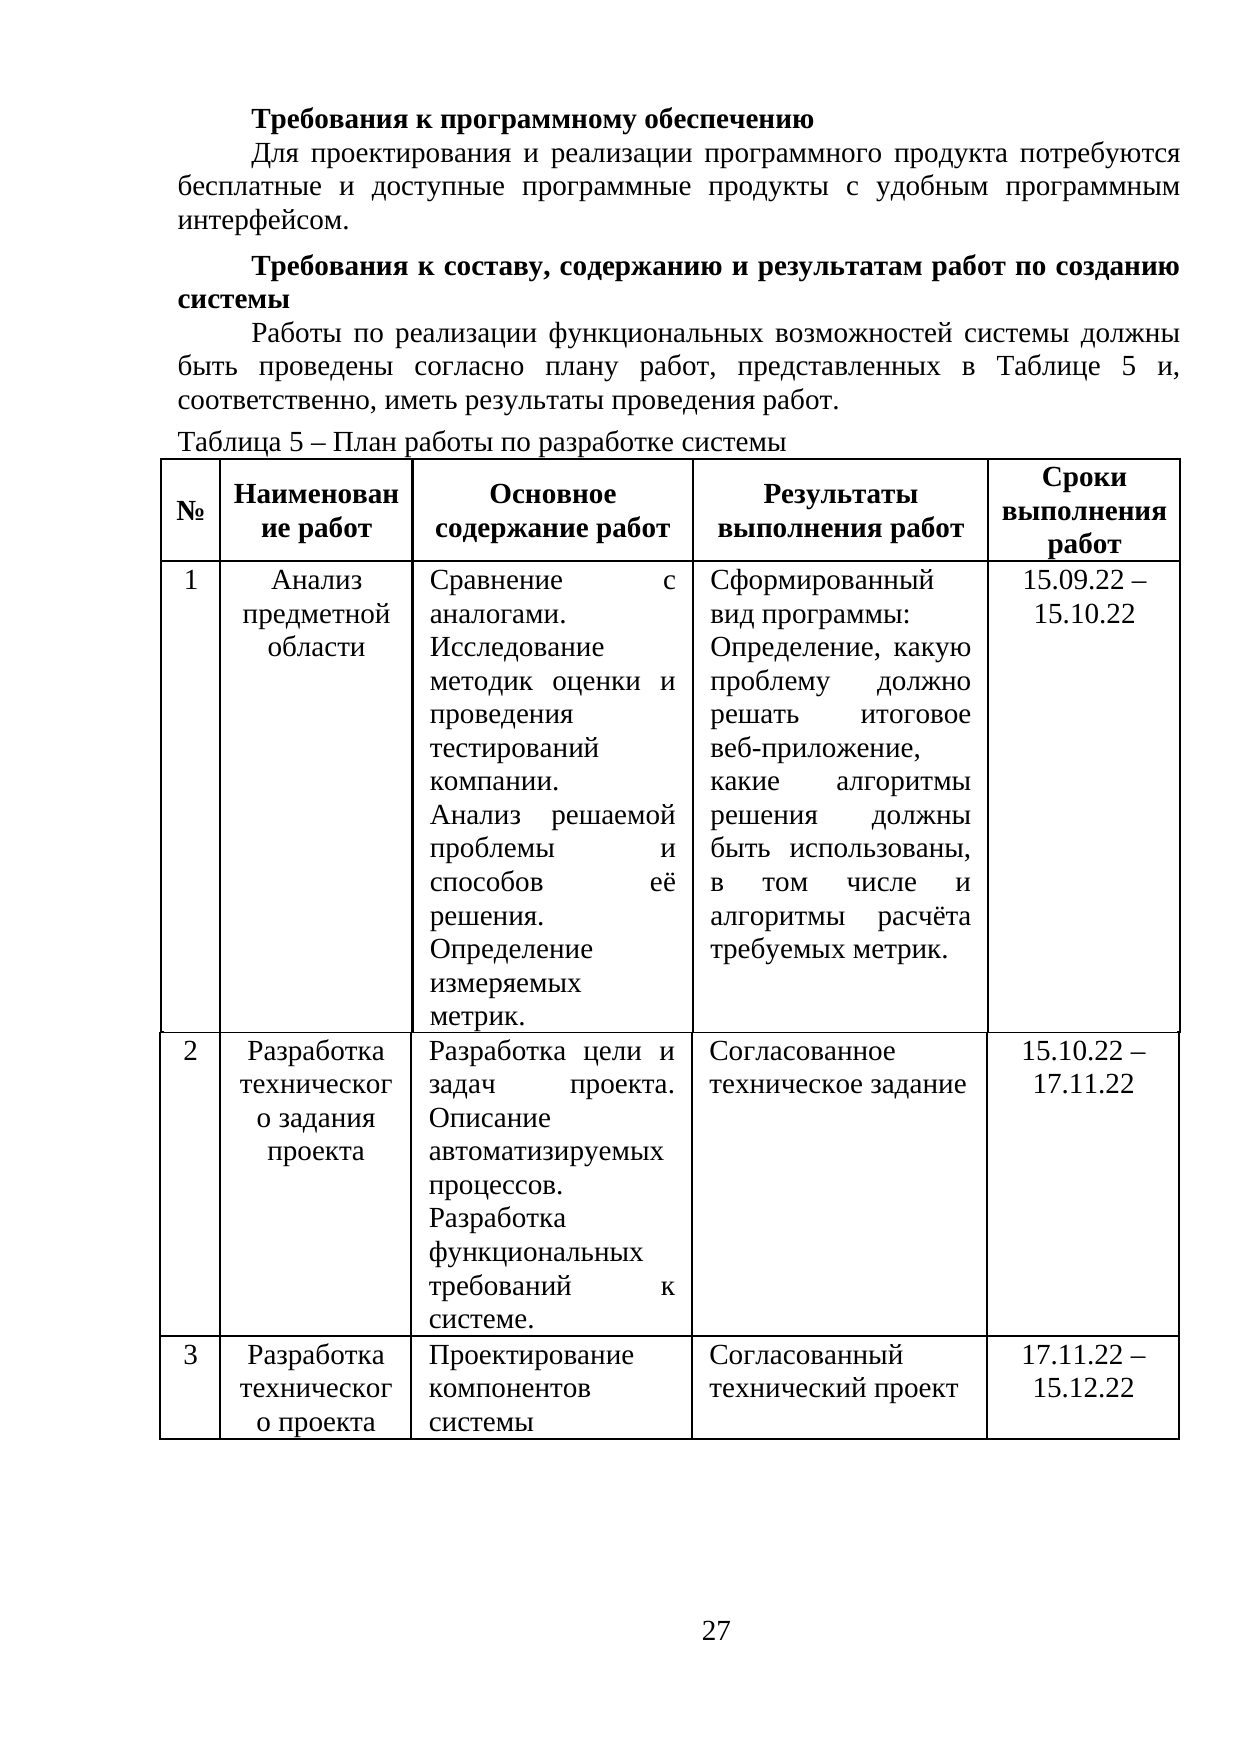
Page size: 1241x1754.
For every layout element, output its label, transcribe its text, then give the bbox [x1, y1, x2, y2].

text Требования к составу, содержанию и результатам работ по созданию системы [177, 248, 1181, 315]
table_cell Разработка технического проекта [221, 1337, 410, 1437]
table_cell Разработка цели и задач проекта. Описание автоматизируемых процессов. Разработка функциональных требований к системе. [412, 1033, 691, 1335]
table_cell Разработка технического задания проекта [221, 1033, 410, 1335]
table_header Основное содержание работ [414, 460, 692, 560]
table_cell Согласованное техническое задание [693, 1033, 986, 1335]
table_header Сроки выполнения работ [989, 460, 1179, 560]
table_header № [162, 460, 219, 560]
table_header Наименование работ [221, 460, 411, 560]
table_header Результаты выполнения работ [694, 460, 987, 560]
table_cell 2 [161, 1033, 219, 1335]
table_cell 15.10.22 – 17.11.22 [988, 1033, 1178, 1335]
table_cell 15.09.22 – 15.10.22 [989, 562, 1179, 1032]
text Работы по реализации функциональных возможностей системы должны быть проведены согласно плану работ, представленных в Таблице 5 и, соответственно, иметь результаты проведения работ. [177, 315, 1181, 416]
table_cell Проектирование компонентов системы [412, 1337, 691, 1437]
table_cell 17.11.22 – 15.12.22 [988, 1337, 1178, 1437]
text Таблица 5 – План работы по разработке системы [177, 424, 1181, 457]
table_cell Сравнение с аналогами. Исследование методик оценки и проведения тестирований компании. Анализ решаемой проблемы и способов её решения. Определение измеряемых метрик. [414, 562, 692, 1032]
table_cell Сформированный вид программы: Определение, какую проблему должно решать итоговое веб-приложение, какие алгоритмы решения должны быть использованы, в том числе и алгоритмы расчёта требуемых метрик. [694, 562, 987, 1032]
table_cell Согласованный технический проект [693, 1337, 986, 1437]
text Требования к программному обеспечению [177, 101, 1181, 135]
table_cell 1 [162, 562, 219, 1032]
table_cell Анализ предметной области [221, 562, 411, 1032]
table_cell 3 [161, 1337, 219, 1437]
text Для проектирования и реализации программного продукта потребуются бесплатные и доступные программные продукты с удобным программным интерфейсом. [177, 135, 1181, 235]
